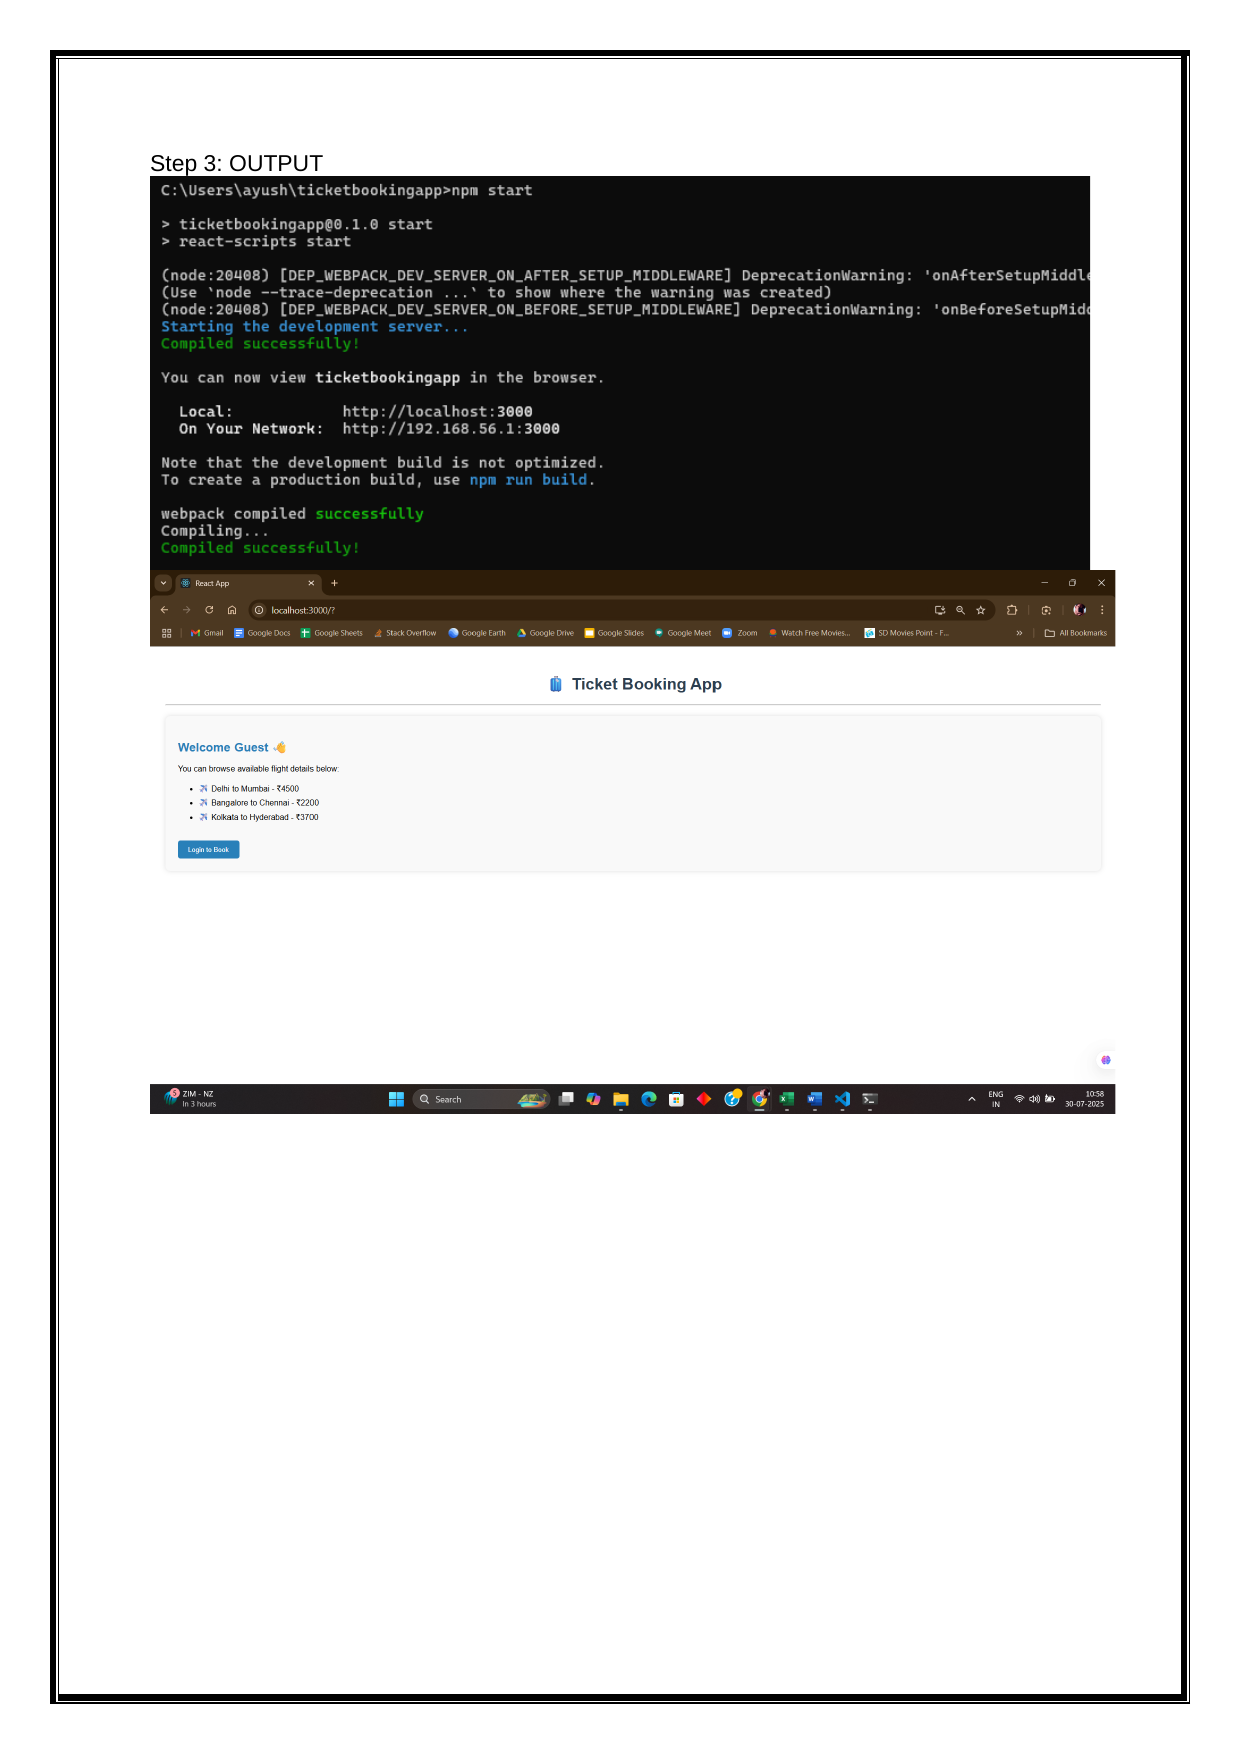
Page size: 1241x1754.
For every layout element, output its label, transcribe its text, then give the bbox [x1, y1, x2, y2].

picture [150, 176, 1116, 1114]
text Step 3: OUTPUT [150, 150, 1090, 176]
